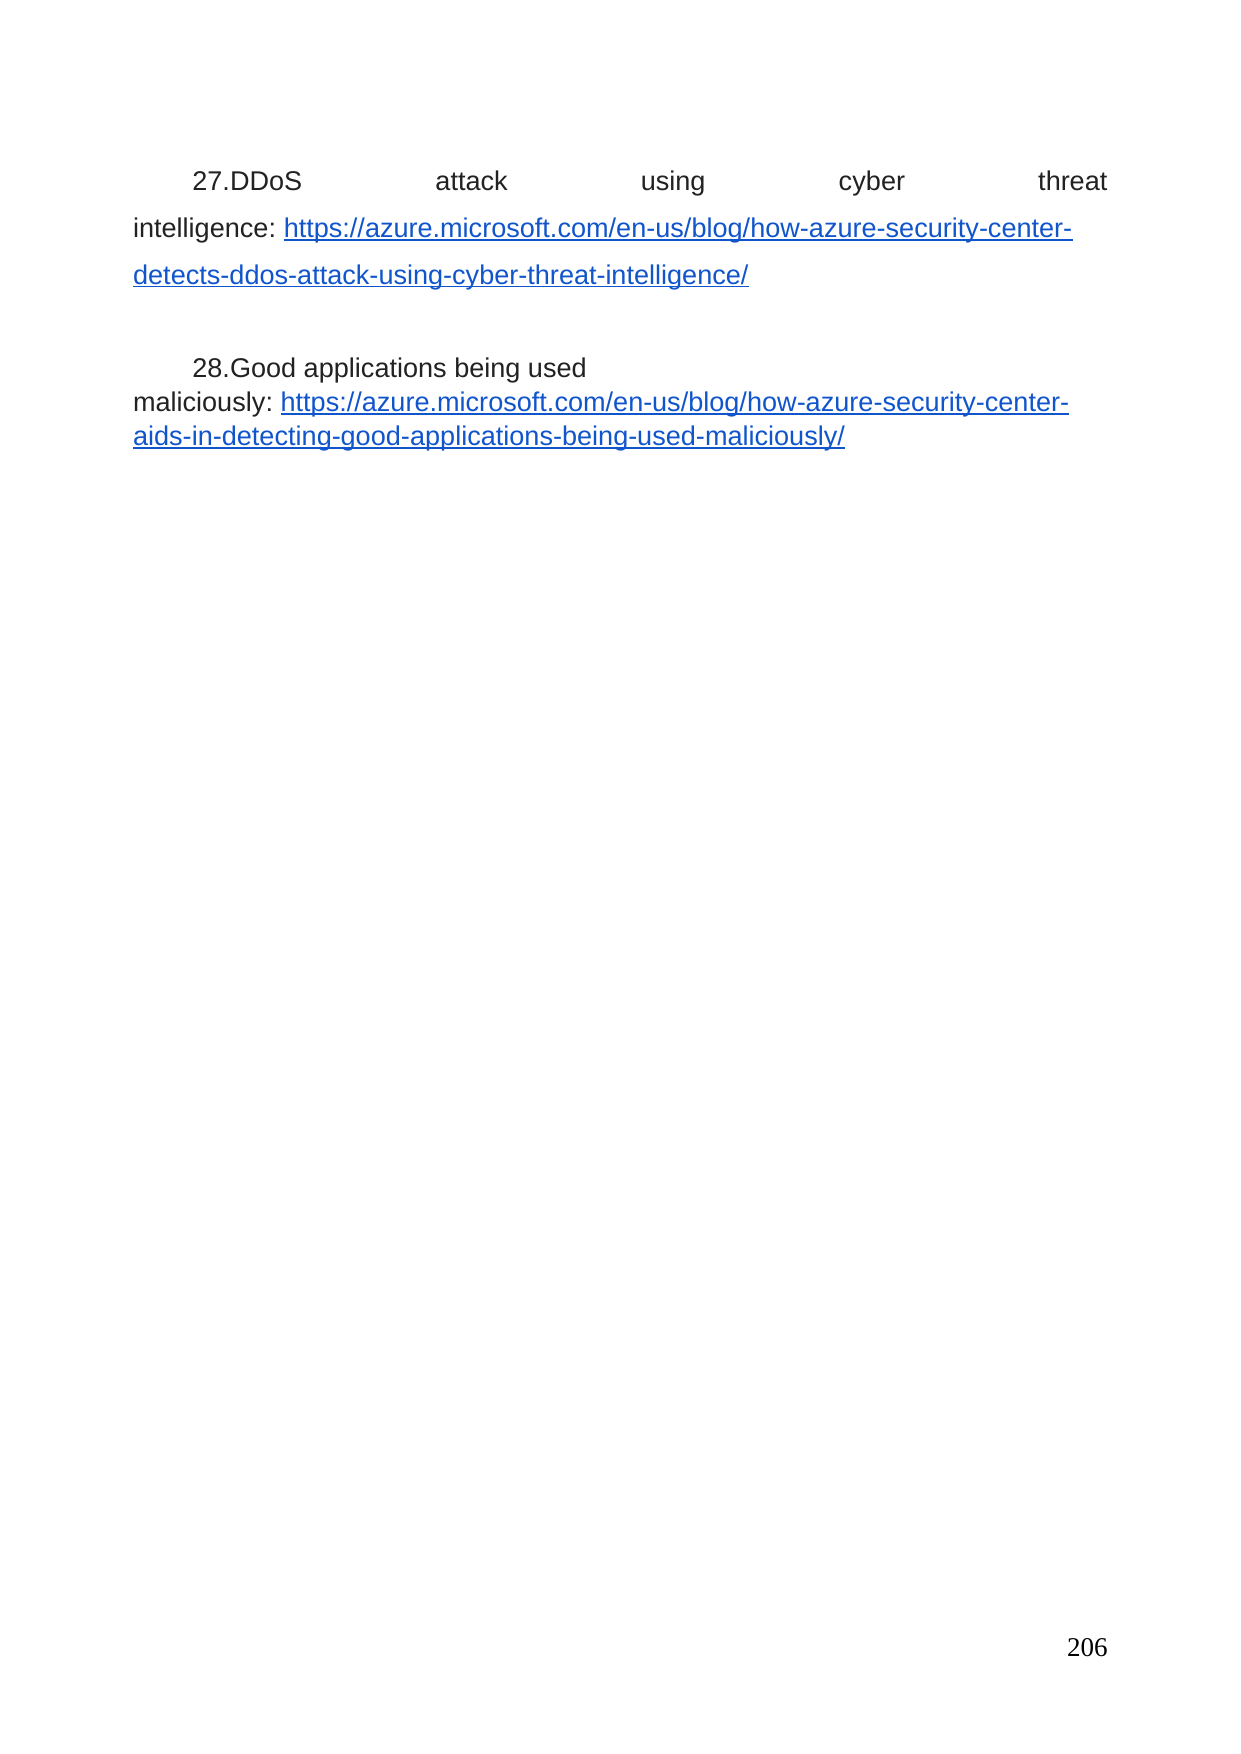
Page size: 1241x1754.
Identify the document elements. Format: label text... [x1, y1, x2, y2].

text 28.Good applications being used maliciously: https://azure.microsoft.com/en-us/blog/how-azure-security-center-aids-in-detecting-good-applications-being-used-maliciously/ [133, 352, 1107, 451]
text 27.DDoS attack using cyber threat intelligence: https://azure.microsoft.com/en-us/blog/how-azure-security-center-detects-ddos-attack-using-cyber-threat-intelligence/ [133, 165, 1107, 290]
